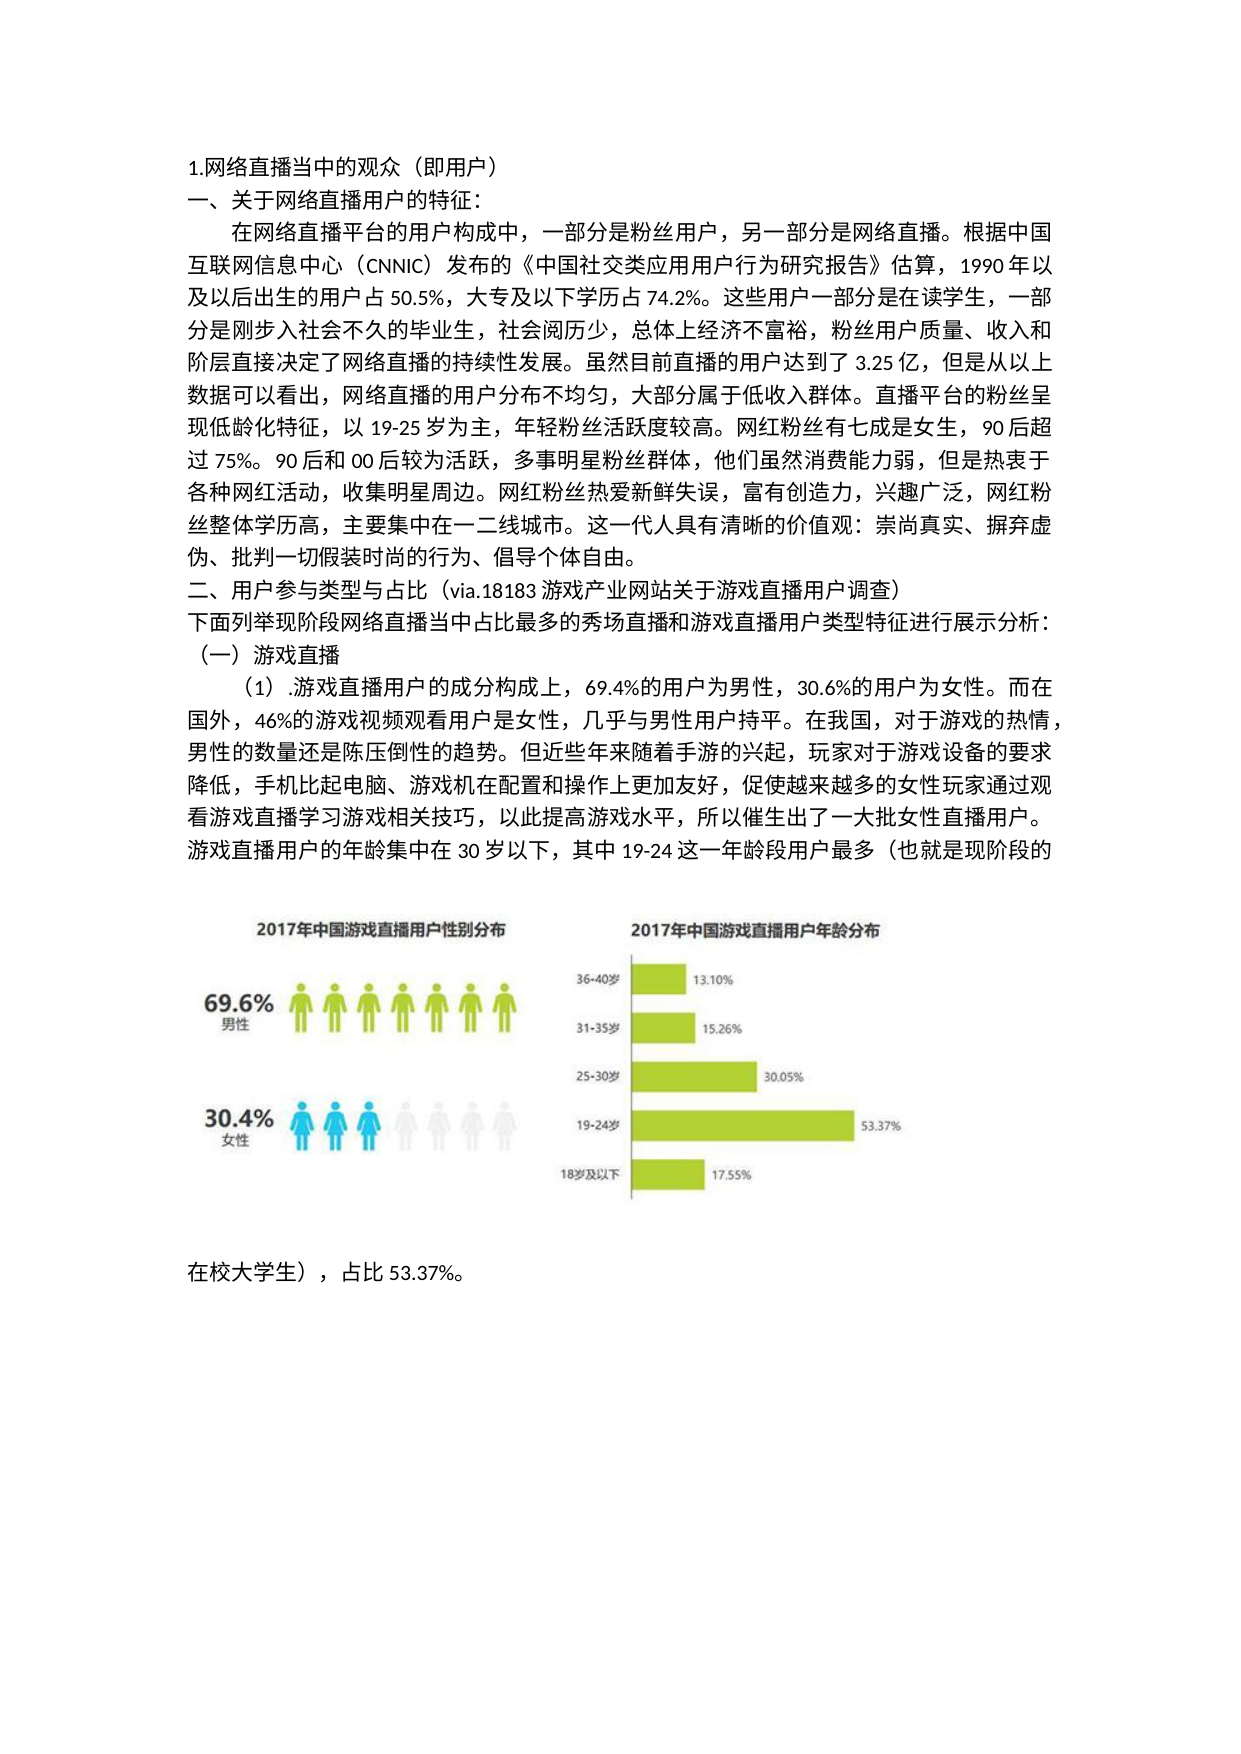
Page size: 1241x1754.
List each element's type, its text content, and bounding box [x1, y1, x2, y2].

text 二、用户参与类型与占比（via.18183游戏产业网站关于游戏直播用户调查） [187, 572, 1053, 605]
list 游戏直播 [187, 637, 1053, 670]
text 在网络直播平台的用户构成中，一部分是粉丝用户，另一部分是网络直播。根据中国互联网信息中心（CNNIC）发布的《中国社交类应用用户行为研究报告》估算，1990年以及以后出生的用户占50.5%，大专及以下学历占74.2%。这些用户一部分是在读学生，一部分是刚步入社会不久的毕业生，社会阅历少，总体上经济不富裕，粉丝用户质量、收入和阶层直接决定了网络直播的持续性发展。虽然目前直播的用户达到了3.25亿，但是从以上数据可以看出，网络直播的用户分布不均匀，大部分属于低收入群体。直播平台的粉丝呈现低龄化特征，以19-25岁为主，年轻粉丝活跃度较高。网红粉丝有七成是女生，90后超过75%。90后和00后较为活跃，多事明星粉丝群体，他们虽然消费能力弱，但是热衷于各种网红活动，收集明星周边。网红粉丝热爱新鲜失误，富有创造力，兴趣广泛，网红粉丝整体学历高，主要集中在一二线城市。这一代人具有清晰的价值观：崇尚真实、摒弃虚伪、批判一切假装时尚的行为、倡导个体自由。 [187, 215, 1053, 572]
text 下面列举现阶段网络直播当中占比最多的秀场直播和游戏直播用户类型特征进行展示分析： [187, 605, 1053, 637]
text 一、关于网络直播用户的特征： [187, 182, 1053, 215]
picture [162, 894, 1028, 1247]
text 1.网络直播当中的观众（即用户） [187, 150, 1053, 182]
